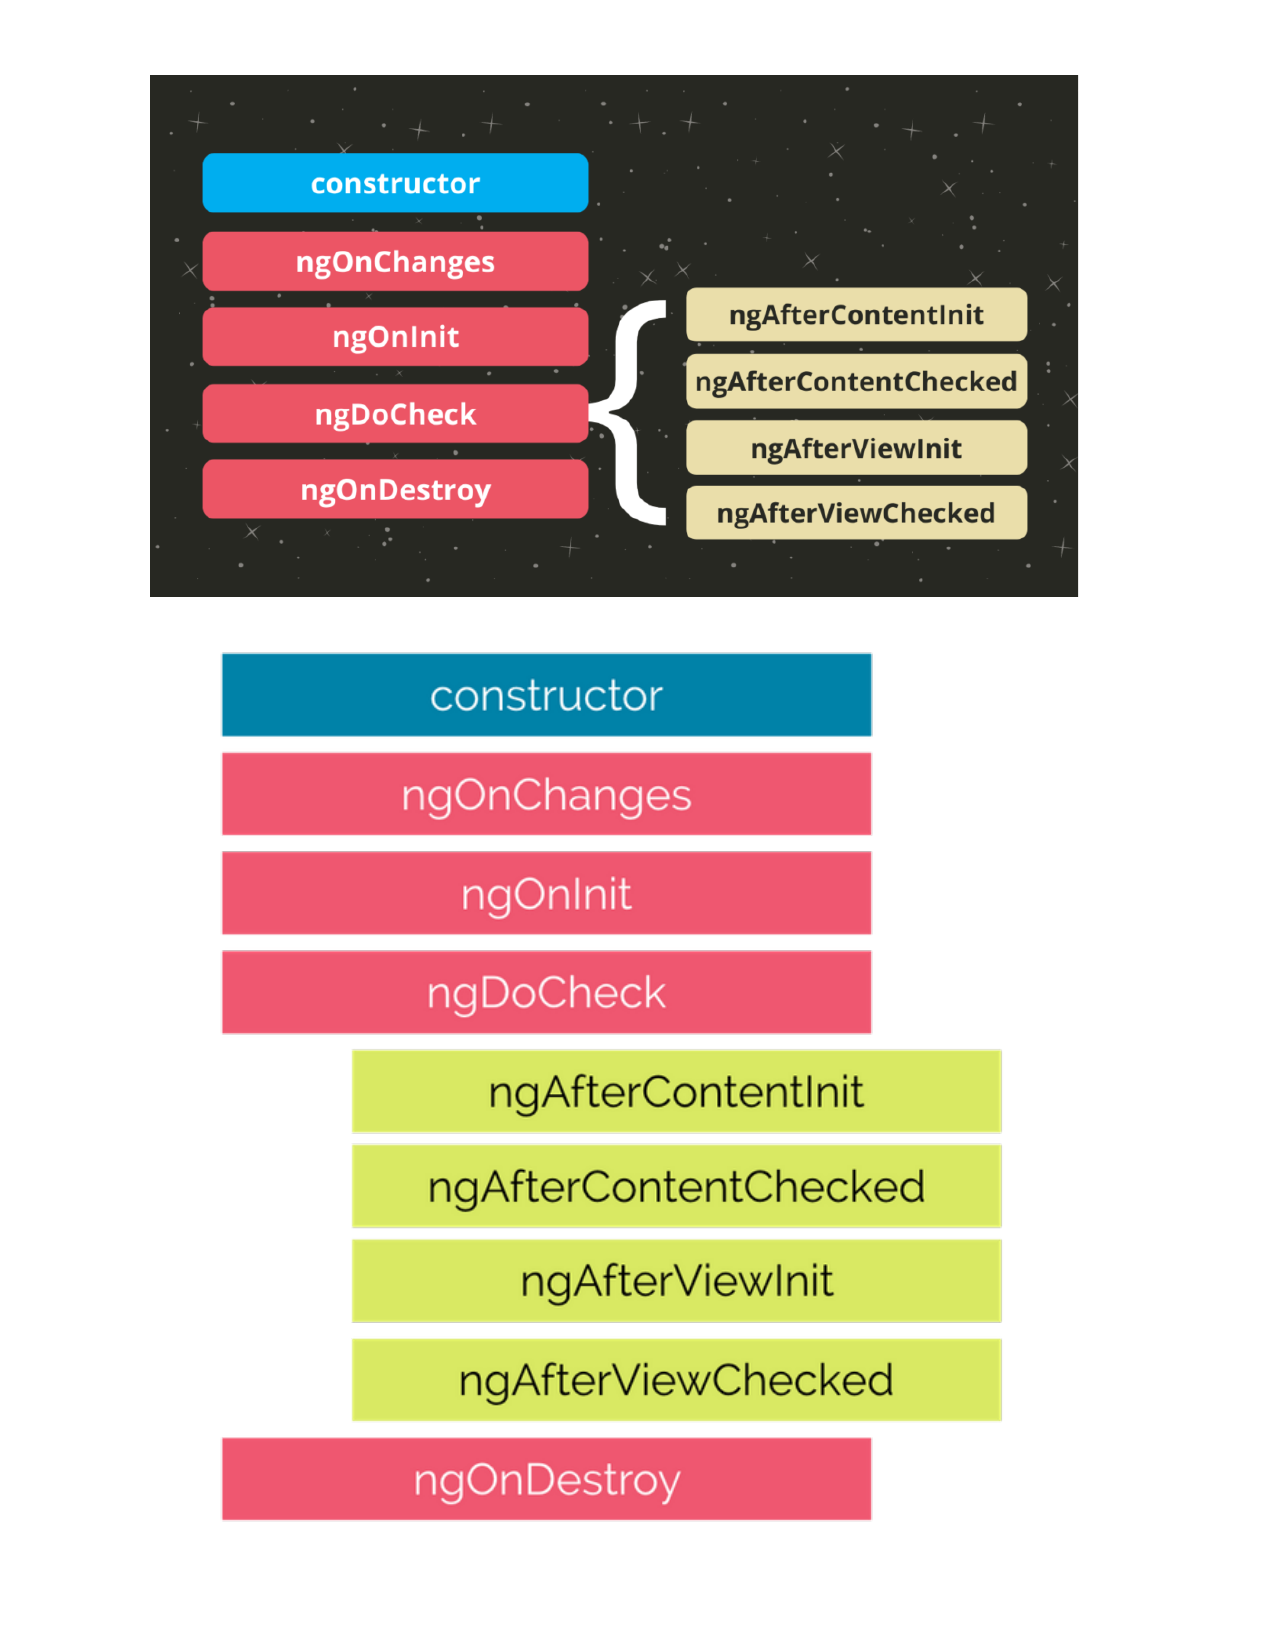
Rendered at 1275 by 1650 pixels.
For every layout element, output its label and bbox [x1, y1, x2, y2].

picture [150, 75, 1079, 1574]
